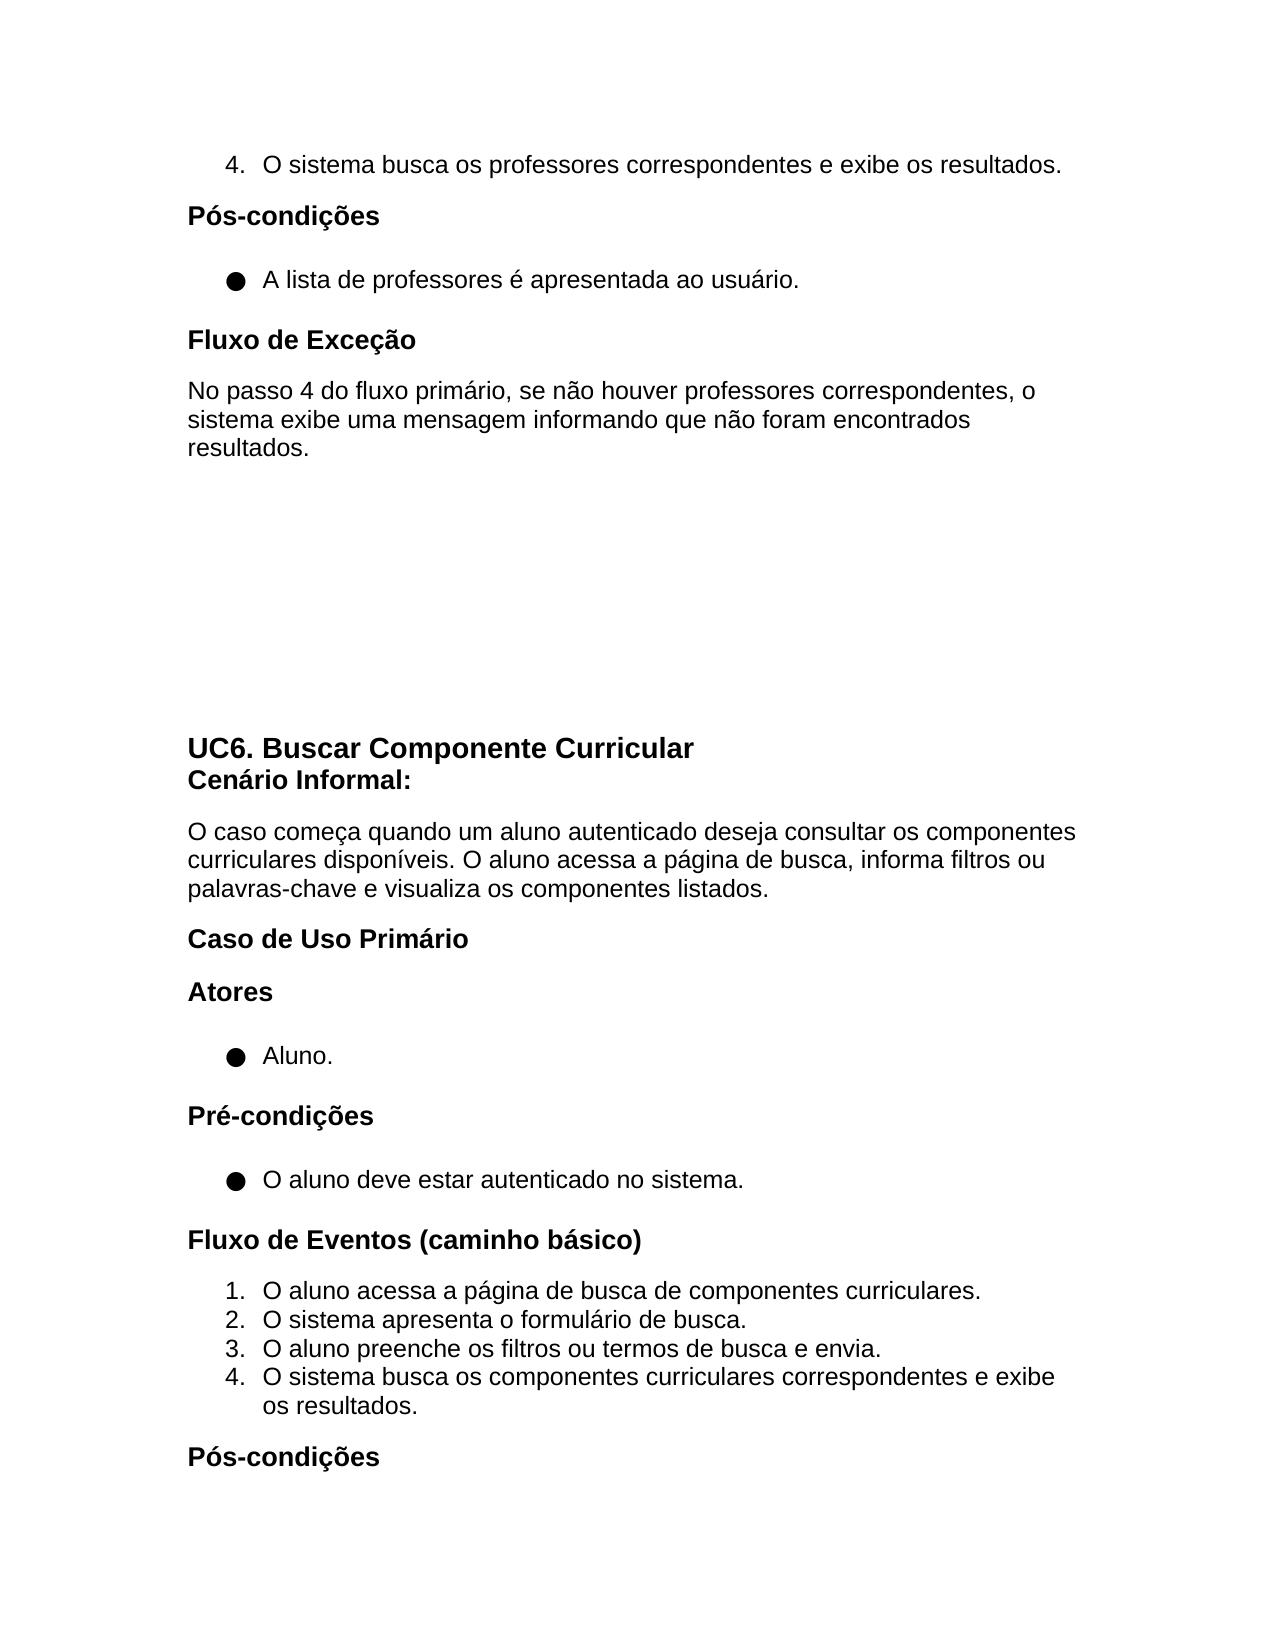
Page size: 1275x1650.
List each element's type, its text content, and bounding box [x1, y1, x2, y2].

text Pós-condições [187, 1441, 1087, 1472]
list Aluno. [225, 1028, 1087, 1079]
list O sistema busca os componentes curriculares correspondentes e exibe os resultados. [225, 1362, 1087, 1420]
list O sistema apresenta o formulário de busca. [225, 1305, 1087, 1333]
text Fluxo de Exceção [187, 324, 1087, 355]
text Fluxo de Eventos (caminho básico) [187, 1224, 1087, 1255]
list O aluno deve estar autenticado no sistema. [225, 1152, 1087, 1203]
list A lista de professores é apresentada ao usuário. [225, 252, 1087, 303]
text Atores [187, 976, 1087, 1007]
list O aluno preenche os filtros ou termos de busca e envia. [225, 1333, 1087, 1362]
text Caso de Uso Primário [187, 923, 1087, 955]
text O caso começa quando um aluno autenticado deseja consultar os componentes curriculares disponíveis. O aluno acessa a página de busca, informa filtros ou palavras-chave e visualiza os componentes listados. [187, 816, 1087, 903]
text Pré-condições [187, 1100, 1087, 1131]
text Cenário Informal: [187, 764, 1087, 796]
list O sistema busca os professores correspondentes e exibe os resultados. [225, 150, 1087, 179]
text No passo 4 do fluxo primário, se não houver professores correspondentes, o sistema exibe uma mensagem informando que não foram encontrados resultados. [187, 376, 1087, 462]
subtitle UC6. Buscar Componente Curricular [187, 731, 1087, 764]
list O aluno acessa a página de busca de componentes curriculares. [225, 1276, 1087, 1305]
text Pós-condições [187, 199, 1087, 231]
